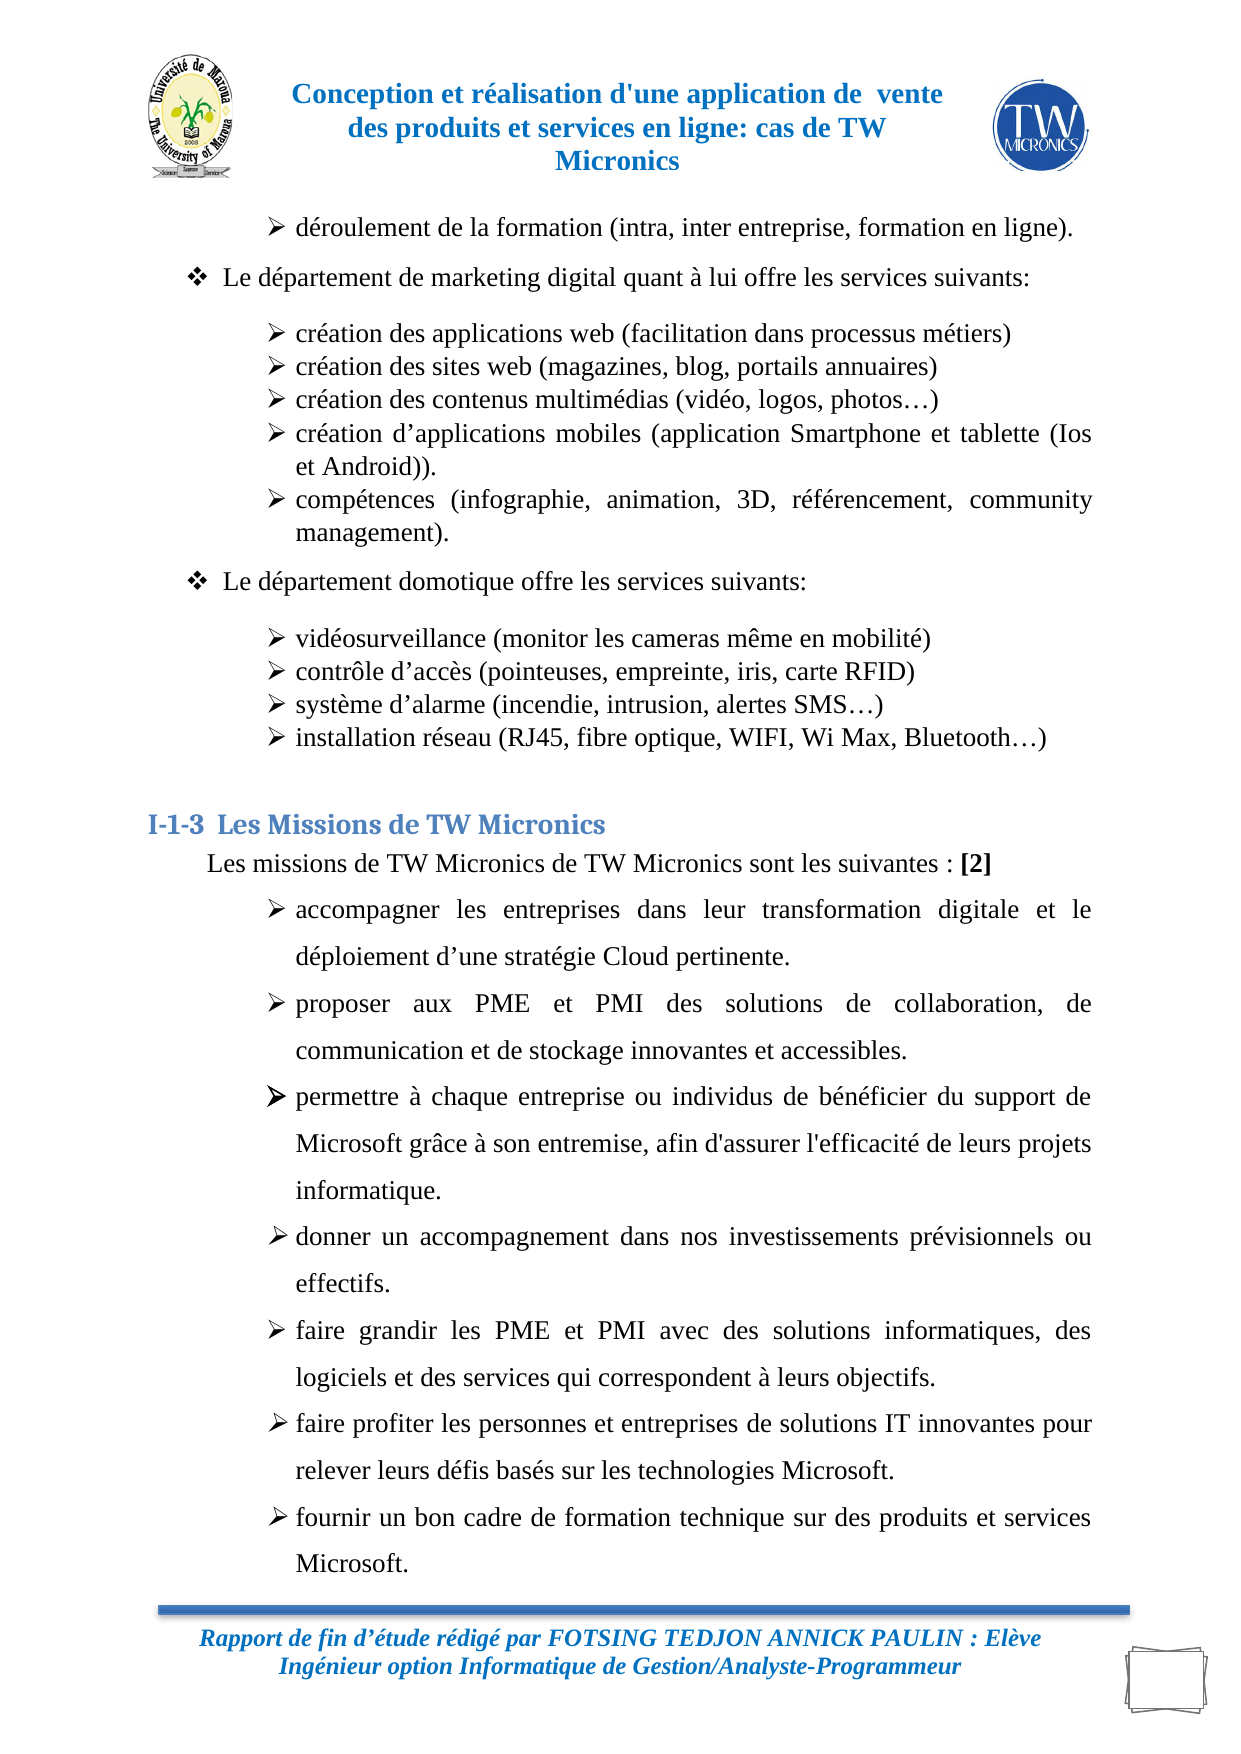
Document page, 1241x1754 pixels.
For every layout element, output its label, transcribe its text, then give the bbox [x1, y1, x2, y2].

list Le département de marketing digital quant à lui offre les services suivants: [185, 261, 1093, 292]
list création des sites web (magazines, blog, portails annuaires) [266, 351, 1093, 382]
text Les missions de TW Micronics de TW Micronics sont les suivantes : [2] [148, 847, 1093, 878]
list création des contenus multimédias (vidéo, logos, photos…) [266, 384, 1093, 415]
picture [991, 77, 1092, 171]
list création des applications web (facilitation dans processus métiers) [266, 317, 1093, 349]
list vidéosurveillance (monitor les cameras même en mobilité) [266, 622, 1093, 653]
list permettre à chaque entreprise ou individus de bénéficier du support de Microsoft grâce à son entremise, afin d'assurer l'efficacité de leurs projets informatique. [266, 1080, 1093, 1205]
list donner un accompagnement dans nos investissements prévisionnels ou effectifs. [266, 1221, 1093, 1298]
list création d’applications mobiles (application Smartphone et tablette (Ios et Android)). [266, 417, 1093, 481]
list compétences (infographie, animation, 3D, référencement, community management). [266, 483, 1093, 547]
list faire profiter les personnes et entreprises de solutions IT innovantes pour relever leurs défis basés sur les technologies Microsoft. [266, 1407, 1093, 1485]
list Le département domotique offre les services suivants: [185, 565, 1093, 597]
subtitle I-1-3 Les Missions de TW Micronics [148, 808, 1093, 842]
list système d’alarme (incendie, intrusion, alertes SMS…) [266, 688, 1093, 719]
list fournir un bon cadre de formation technique sur des produits et services Microsoft. [266, 1501, 1093, 1579]
list accompagner les entreprises dans leur transformation digitale et le déploiement d’une stratégie Cloud pertinente. [266, 893, 1093, 971]
list installation réseau (RJ45, fibre optique, WIFI, Wi Max, Bluetooth…) [266, 721, 1093, 753]
list faire grandir les PME et PMI avec des solutions informatiques, des logiciels et des services qui correspondent à leurs objectifs. [266, 1314, 1093, 1392]
list déroulement de la formation (intra, inter entreprise, formation en ligne). [266, 211, 1093, 242]
list proposer aux PME et PMI des solutions de collaboration, de communication et de stockage innovantes et accessibles. [266, 987, 1093, 1065]
list contrôle d’accès (pointeuses, empreinte, iris, carte RFID) [266, 655, 1093, 686]
